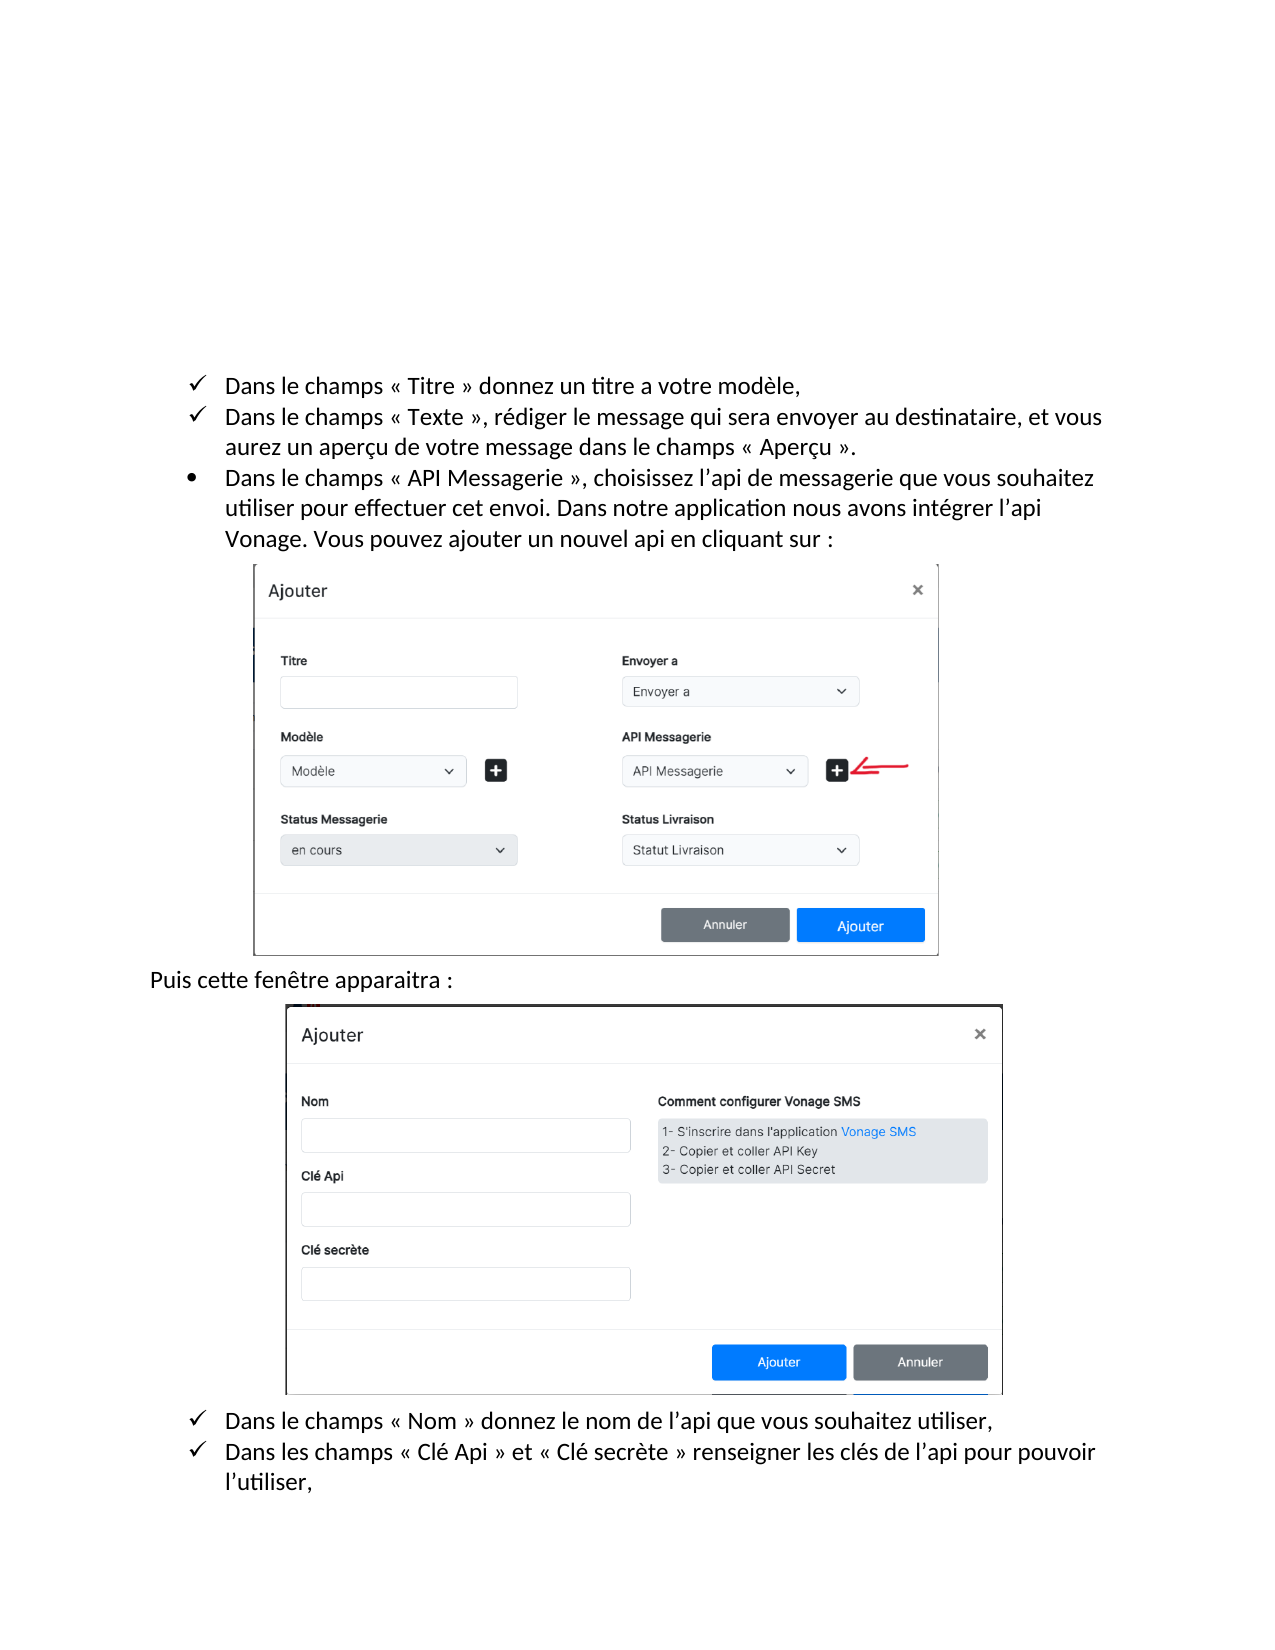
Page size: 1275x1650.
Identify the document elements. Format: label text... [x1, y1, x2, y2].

list Dans le champs « Texte », rédiger le message qui sera envoyer au destinataire, et vous aurez un aperçu de votre message dans le champs « Aperçu ». [187, 401, 1125, 462]
list Dans les champs « Clé Api » et « Clé secrète » renseigner les clés de l’api pour pouvoir l’utiliser, [187, 1436, 1125, 1497]
list Dans le champs « API Messagerie », choisissez l’api de messagerie que vous souhaitez utiliser pour effectuer cet envoi. Dans notre application nous avons intégrer l’api Vonage. Vous pouvez ajouter un nouvel api en cliquant sur : [187, 462, 1125, 553]
list Dans le champs « Titre » donnez un titre a votre modèle, [187, 370, 1125, 401]
text Puis cette fenêtre apparaitra : [150, 964, 1125, 995]
list Dans le champs « Nom » donnez le nom de l’api que vous souhaitez utiliser, [187, 1406, 1125, 1436]
picture [285, 1004, 1003, 1395]
picture [253, 564, 939, 956]
